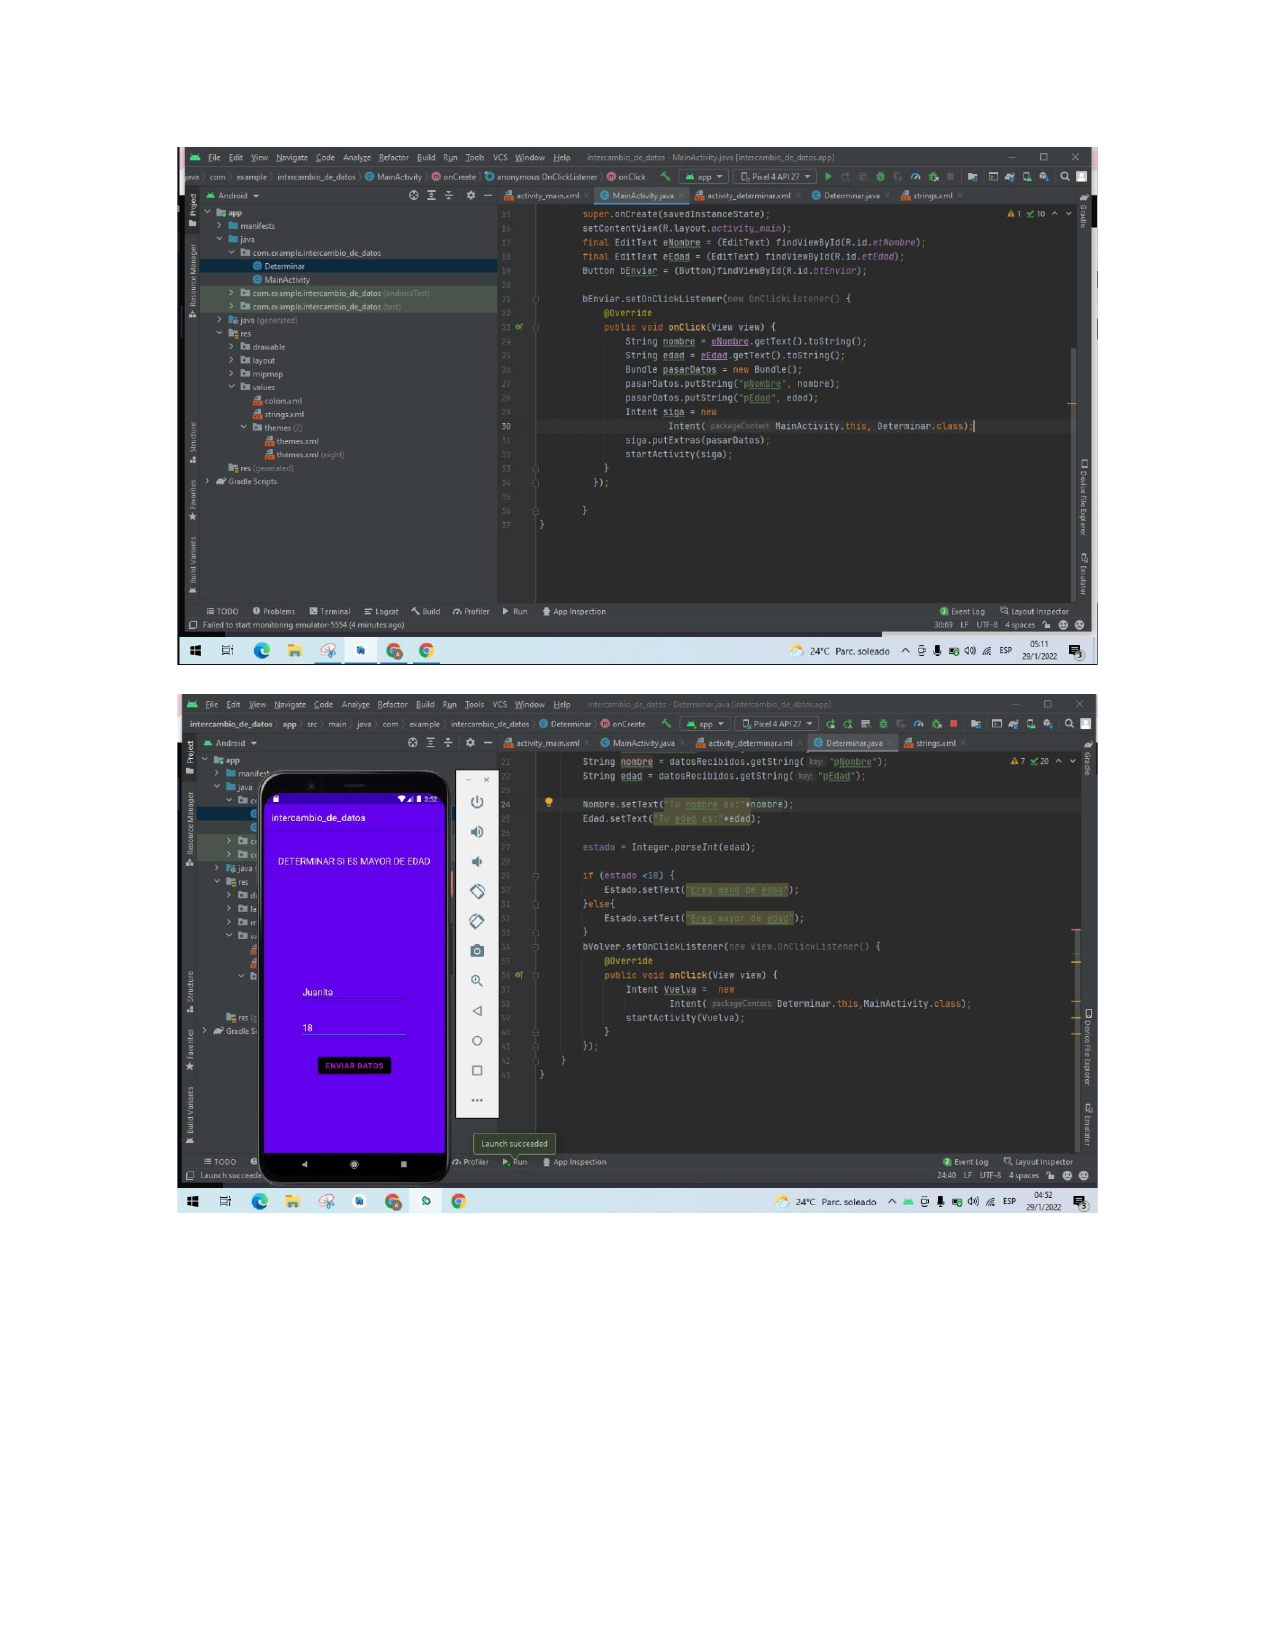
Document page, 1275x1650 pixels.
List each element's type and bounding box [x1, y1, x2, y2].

picture [177, 694, 1098, 1213]
picture [177, 147, 1098, 665]
